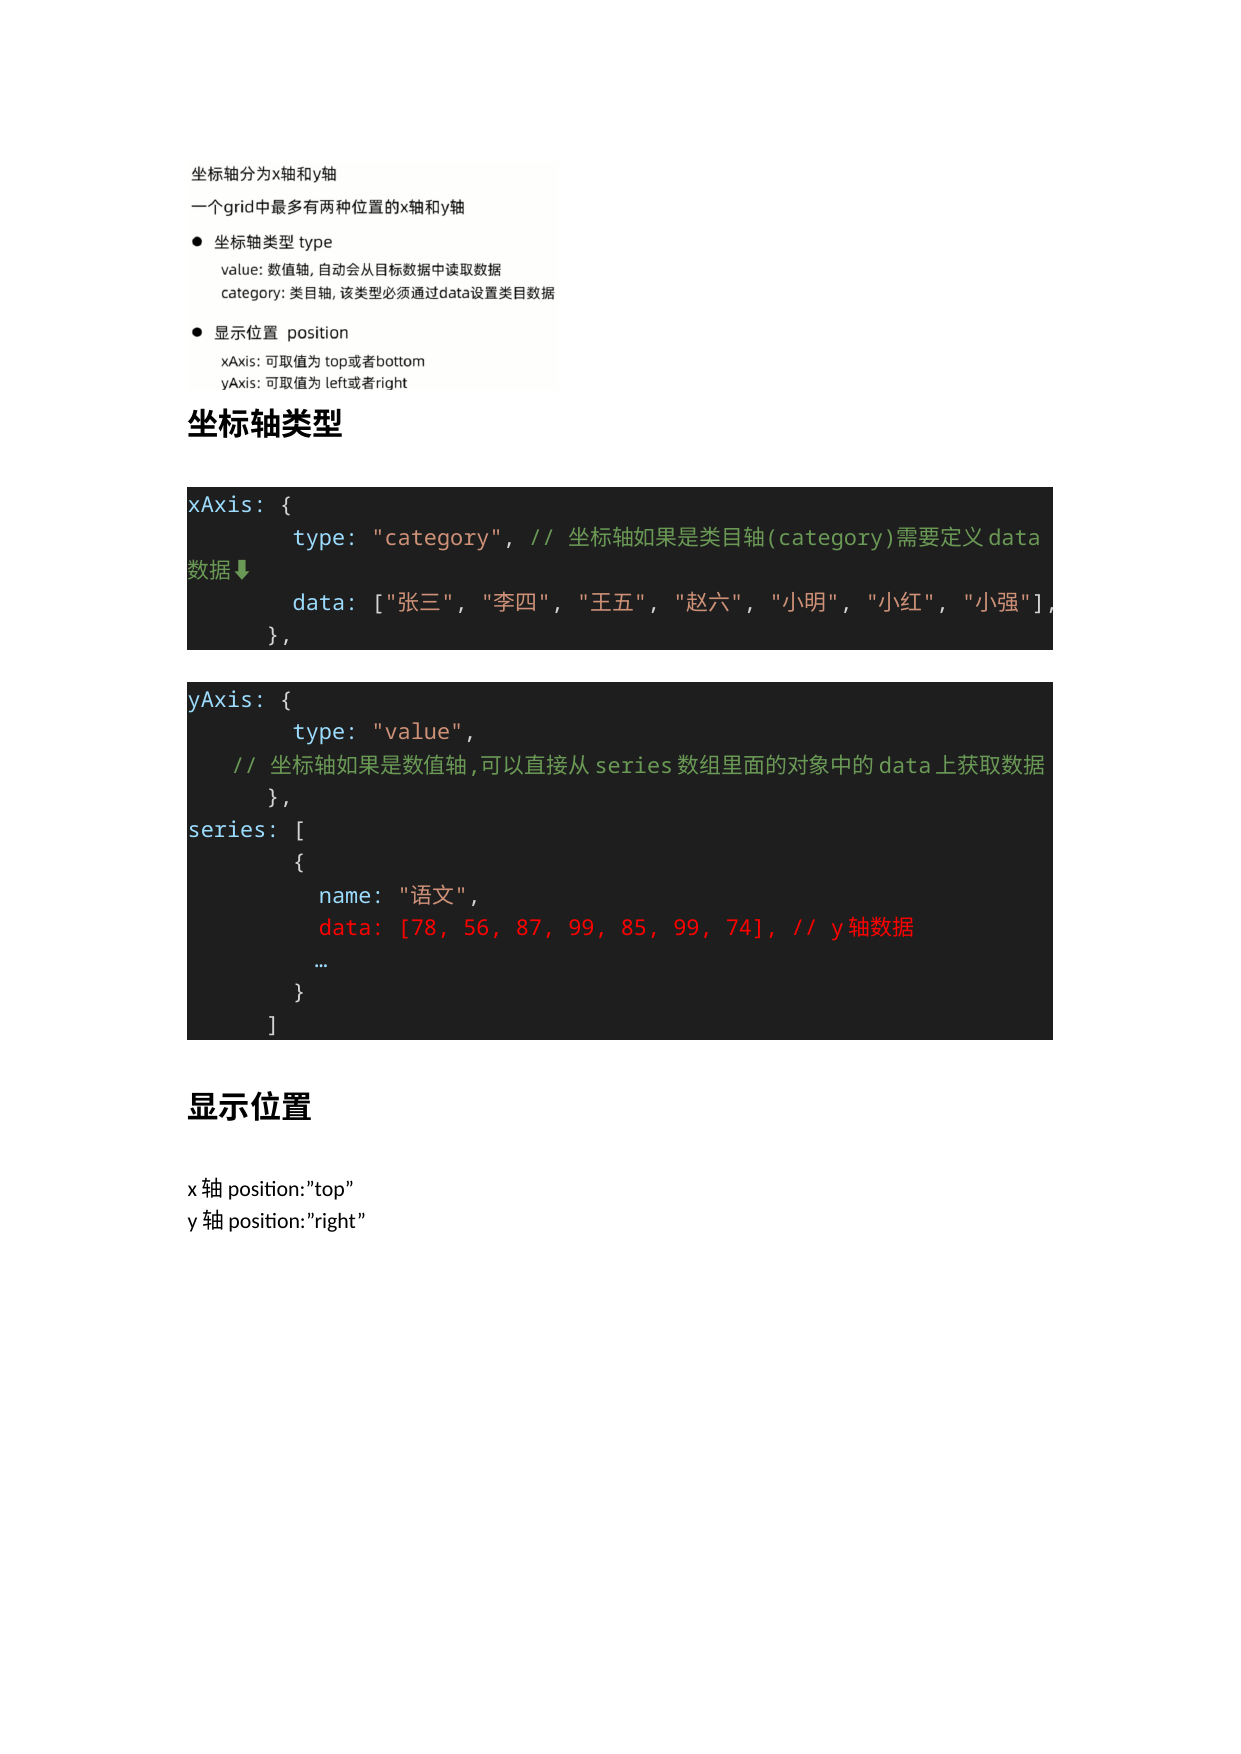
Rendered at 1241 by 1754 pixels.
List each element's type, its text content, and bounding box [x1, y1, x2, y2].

text type: "value", [187, 715, 1053, 747]
text xAxis: { [187, 487, 1053, 520]
subtitle 显示位置 [187, 1072, 1053, 1137]
text x轴position:”top” [187, 1170, 1053, 1203]
text }, [187, 780, 1053, 812]
text } [187, 975, 1053, 1007]
picture [187, 162, 559, 390]
text ] [187, 1007, 1053, 1040]
subtitle 坐标轴类型 [187, 389, 1053, 454]
text yAxis: { [187, 682, 1053, 715]
text data: ["张三", "李四", "王五", "赵六", "小明", "小红", "小强"], [187, 585, 1053, 617]
text }, [187, 617, 1053, 650]
text { [187, 845, 1053, 877]
text name: "语文", [187, 877, 1053, 910]
text // 坐标轴如果是数值轴,可以直接从series数组里面的对象中的data上获取数据 [187, 747, 1053, 780]
text data: [78, 56, 87, 99, 85, 99, 74], // y轴数据 [187, 910, 1053, 942]
text type: "category", // 坐标轴如果是类目轴(category)需要定义data数据⬇ [187, 520, 1053, 585]
text … [187, 942, 1053, 975]
text y轴position:”right” [187, 1203, 1053, 1235]
text series: [ [187, 812, 1053, 845]
